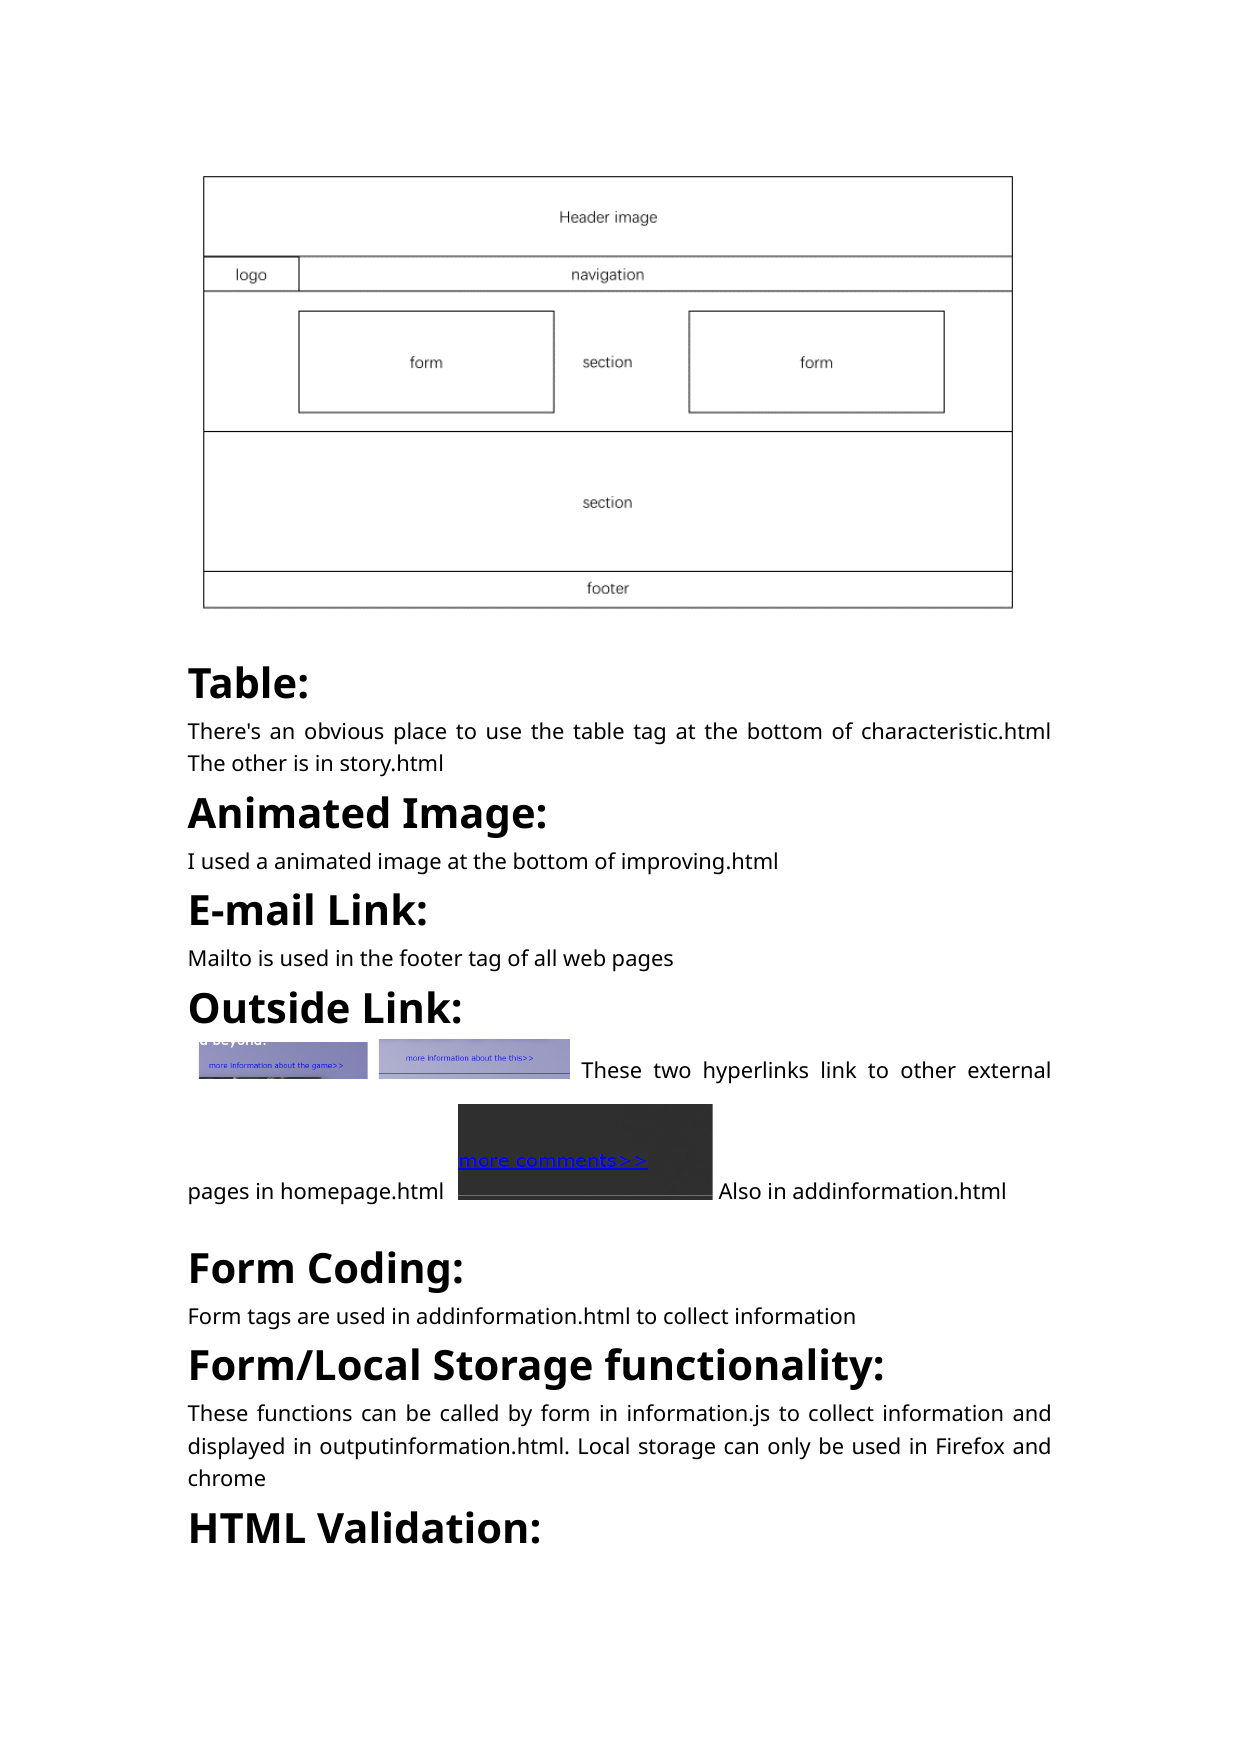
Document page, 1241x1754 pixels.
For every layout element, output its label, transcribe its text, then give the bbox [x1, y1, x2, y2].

picture [198, 1042, 368, 1079]
picture [187, 162, 1053, 649]
text Form/Local Storage functionality: [187, 1332, 1053, 1397]
text Outside Link: [187, 974, 1053, 1039]
text These functions can be called by form in information.js to collect information and displayed in outputinformation.html. Local storage can only be used in Firefox and chrome [187, 1397, 1053, 1494]
text Animated Image: [187, 779, 1053, 844]
text These two hyperlinks link to other external pages in homepage.html Also in addinformation.html [187, 1039, 1053, 1234]
text There's an obvious place to use the table tag at the bottom of characteristic.html The other is in story.html [187, 714, 1053, 779]
picture [458, 1104, 713, 1200]
text E-mail Link: [187, 877, 1053, 942]
text Table: [187, 649, 1053, 714]
text Mailto is used in the footer tag of all web pages [187, 942, 1053, 974]
text Form tags are used in addinformation.html to collect information [187, 1299, 1053, 1332]
text HTML Validation: [187, 1494, 1053, 1559]
text Form Coding: [187, 1234, 1053, 1299]
picture [378, 1039, 570, 1079]
text I used a animated image at the bottom of improving.html [187, 844, 1053, 877]
